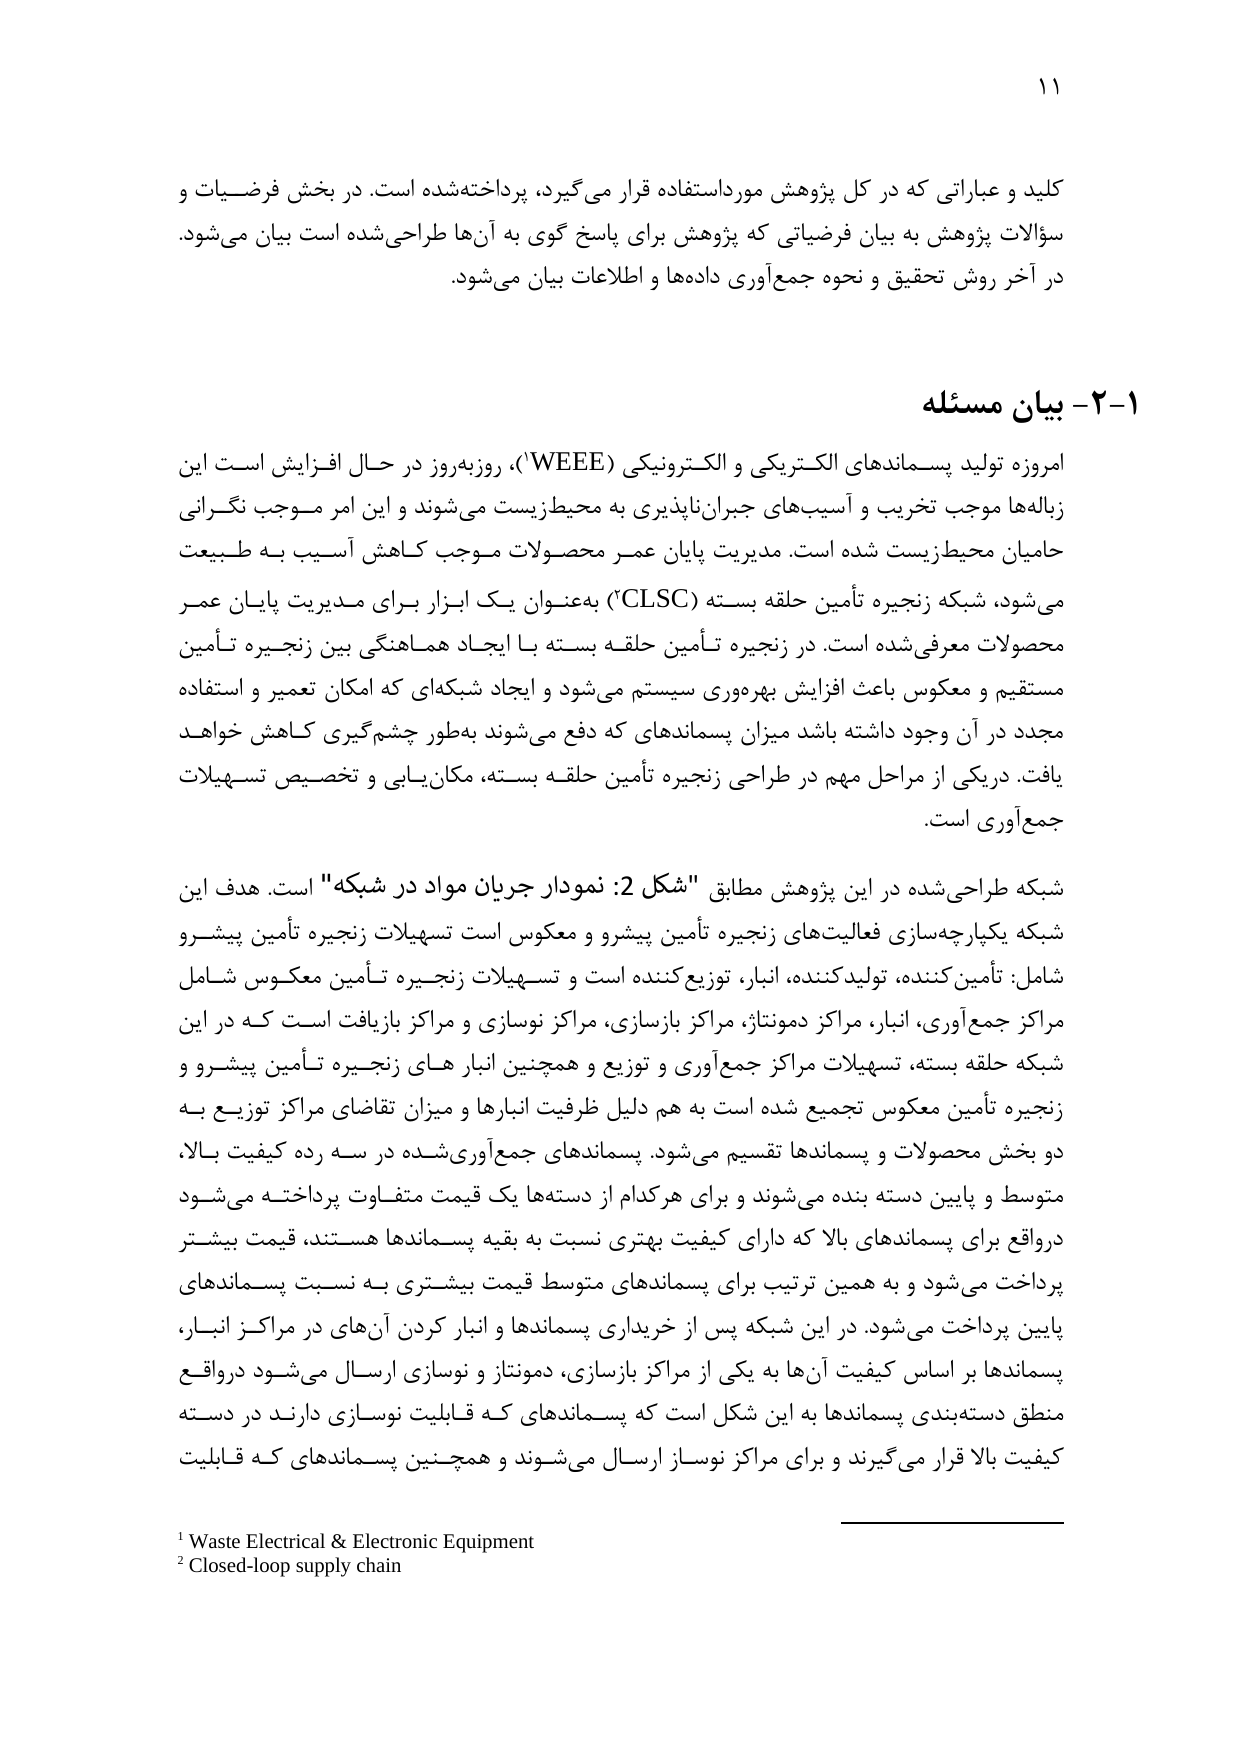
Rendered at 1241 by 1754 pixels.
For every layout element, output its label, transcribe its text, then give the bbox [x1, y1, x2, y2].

subtitle بیان مسئله [177, 388, 1063, 426]
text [177, 867, 1063, 1474]
text امروزه تولید پسماندهای الکتریکی و الکترونیکی (WEEE)، روزبه‌روز در حال افزایش است این زباله‌ها موجب تخریب و آسیب‌های جبران‌ناپذیری به محیط‌زیست می‌شوند و این امر موجب نگرانی حامیان محیط‌زیست شده است. مدیریت پایان عمر محصولات موجب کاهش آسیب به طبیعت می‌شود، شبکه زنجیره تأمین حلقه بسته (CLSC) به‌عنوان یک ابزار برای مدیریت پایان عمر محصولات معرفی‌شده است. در زنجیره تأمین حلقه بسته با ایجاد هماهنگی بین زنجیره تأمین مستقیم و معکوس باعث افزایش بهره‌وری سیستم می‌شود و ایجاد شبکه‌ای که امکان تعمیر و استفاده مجدد در آن وجود داشته باشد میزان پسماندهای که دفع می‌شوند به‌طور چشم‌گیری کاهش خواهد یافت. دریکی از مراحل مهم در طراحی زنجیره تأمین حلقه بسته، مکان‌یابی و تخصیص تسهیلات جمع‌آوری است. [177, 445, 1063, 836]
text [177, 177, 1063, 294]
